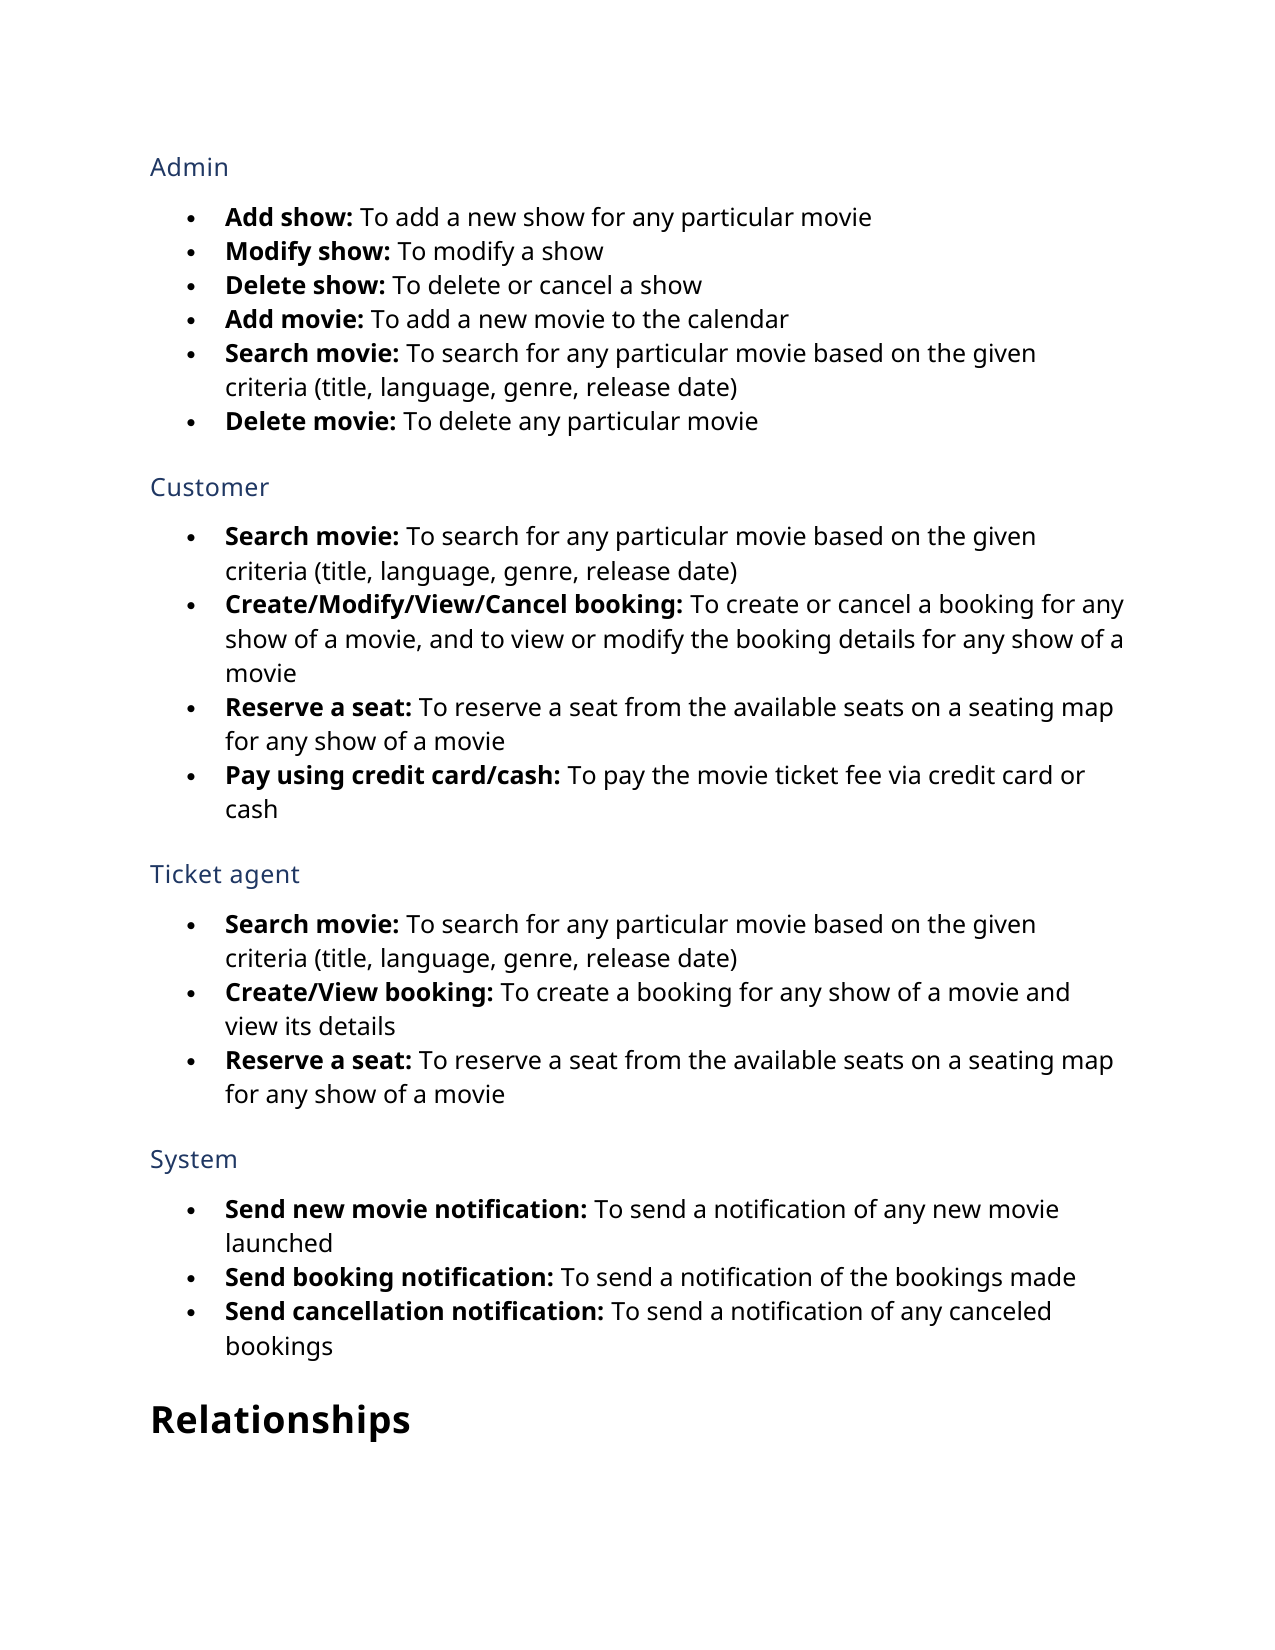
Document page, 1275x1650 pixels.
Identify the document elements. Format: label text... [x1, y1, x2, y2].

list Search movie: To search for any particular movie based on the given criteria (title, language, genre, release date) [187, 336, 1125, 404]
list Reserve a seat: To reserve a seat from the available seats on a seating map for any show of a movie [187, 689, 1125, 757]
list Create/View booking: To create a booking for any show of a movie and view its details [187, 975, 1125, 1043]
list Delete movie: To delete any particular movie [187, 404, 1125, 438]
subtitle Ticket agent [150, 857, 1125, 891]
list Send booking notification: To send a notification of the bookings made [187, 1260, 1125, 1294]
subtitle Admin [150, 150, 1125, 184]
list Add movie: To add a new movie to the calendar [187, 302, 1125, 336]
subtitle Customer [150, 469, 1125, 503]
list Send new movie notification: To send a notification of any new movie launched [187, 1192, 1125, 1260]
list Reserve a seat: To reserve a seat from the available seats on a seating map for any show of a movie [187, 1043, 1125, 1111]
subtitle System [150, 1142, 1125, 1176]
list Send cancellation notification: To send a notification of any canceled bookings [187, 1294, 1125, 1362]
list Search movie: To search for any particular movie based on the given criteria (title, language, genre, release date) [187, 907, 1125, 975]
list Create/Modify/View/Cancel booking: To create or cancel a booking for any show of a movie, and to view or modify the booking details for any show of a movie [187, 587, 1125, 689]
list Modify show: To modify a show [187, 234, 1125, 268]
list Add show: To add a new show for any particular movie [187, 200, 1125, 234]
list Search movie: To search for any particular movie based on the given criteria (title, language, genre, release date) [187, 519, 1125, 587]
list Delete show: To delete or cancel a show [187, 268, 1125, 302]
subtitle Relationships [150, 1393, 1125, 1444]
list Pay using credit card/cash: To pay the movie ticket fee via credit card or cash [187, 757, 1125, 826]
